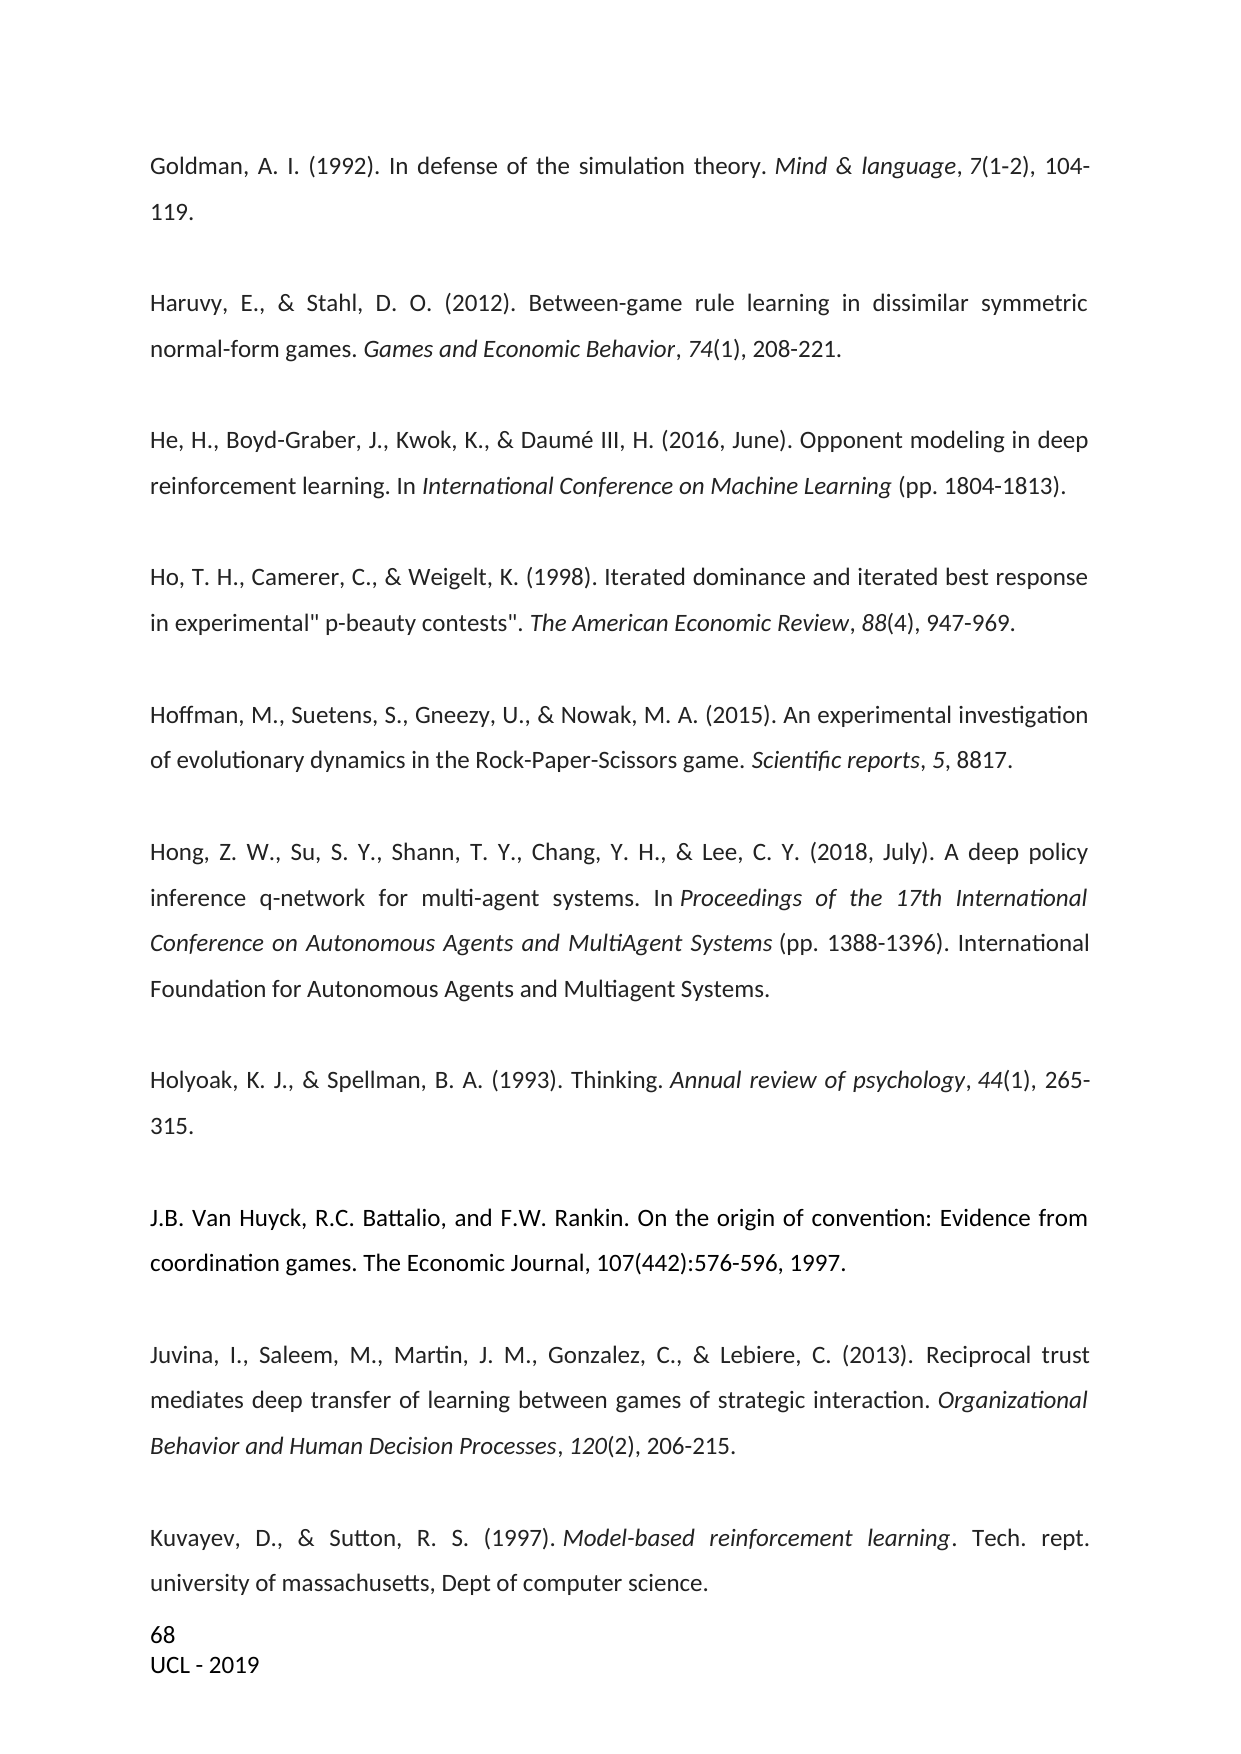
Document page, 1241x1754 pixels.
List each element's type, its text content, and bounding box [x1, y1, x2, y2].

text Hong, Z. W., Su, S. Y., Shann, T. Y., Chang, Y. H., & Lee, C. Y. (2018, July). A deep policy inference q-network for multi-agent systems. In Proceedings of the 17th International Conference on Autonomous Agents and MultiAgent Systems (pp. 1388-1396). International Foundation for Autonomous Agents and Multiagent Systems. [150, 866, 1090, 1004]
text Juvina, I., Saleem, M., Martin, J. M., Gonzalez, C., & Lebiere, C. (2013). Reciprocal trust mediates deep transfer of learning between games of strategic interaction. Organizational Behavior and Human Decision Processes, 120(2), 206-215. [150, 1369, 1090, 1461]
text Hoffman, M., Suetens, S., Gneezy, U., & Nowak, M. A. (2015). An experimental investigation of evolutionary dynamics in the Rock-Paper-Scissors game. Scientific reports, 5, 8817. [150, 729, 1090, 775]
text J.B. Van Huyck, R.C. Battalio, and F.W. Rankin. On the origin of convention: Evidence from coordination games. The Economic Journal, 107(442):576-596, 1997. [150, 1202, 1090, 1278]
text He, H., Boyd-Graber, J., Kwok, K., & Daumé III, H. (2016, June). Opponent modeling in deep reinforcement learning. In International Conference on Machine Learning (pp. 1804-1813). [150, 455, 1090, 501]
text Goldman, A. I. (1992). In defense of the simulation theory. Mind & language, 7(1‐2), 104-119. [150, 150, 1090, 226]
text Haruvy, E., & Stahl, D. O. (2012). Between-game rule learning in dissimilar symmetric normal-form games. Games and Economic Behavior, 74(1), 208-221. [150, 318, 1090, 363]
text Kuvayev, D., & Sutton, R. S. (1997). Model-based reinforcement learning. Tech. rept. university of massachusetts, Dept of computer science. [150, 1522, 1090, 1598]
text Holyoak, K. J., & Spellman, B. A. (1993). Thinking. Annual review of psychology, 44(1), 265-315. [150, 1064, 1090, 1141]
text Ho, T. H., Camerer, C., & Weigelt, K. (1998). Iterated dominance and iterated best response in experimental" p-beauty contests". The American Economic Review, 88(4), 947-969. [150, 592, 1090, 638]
